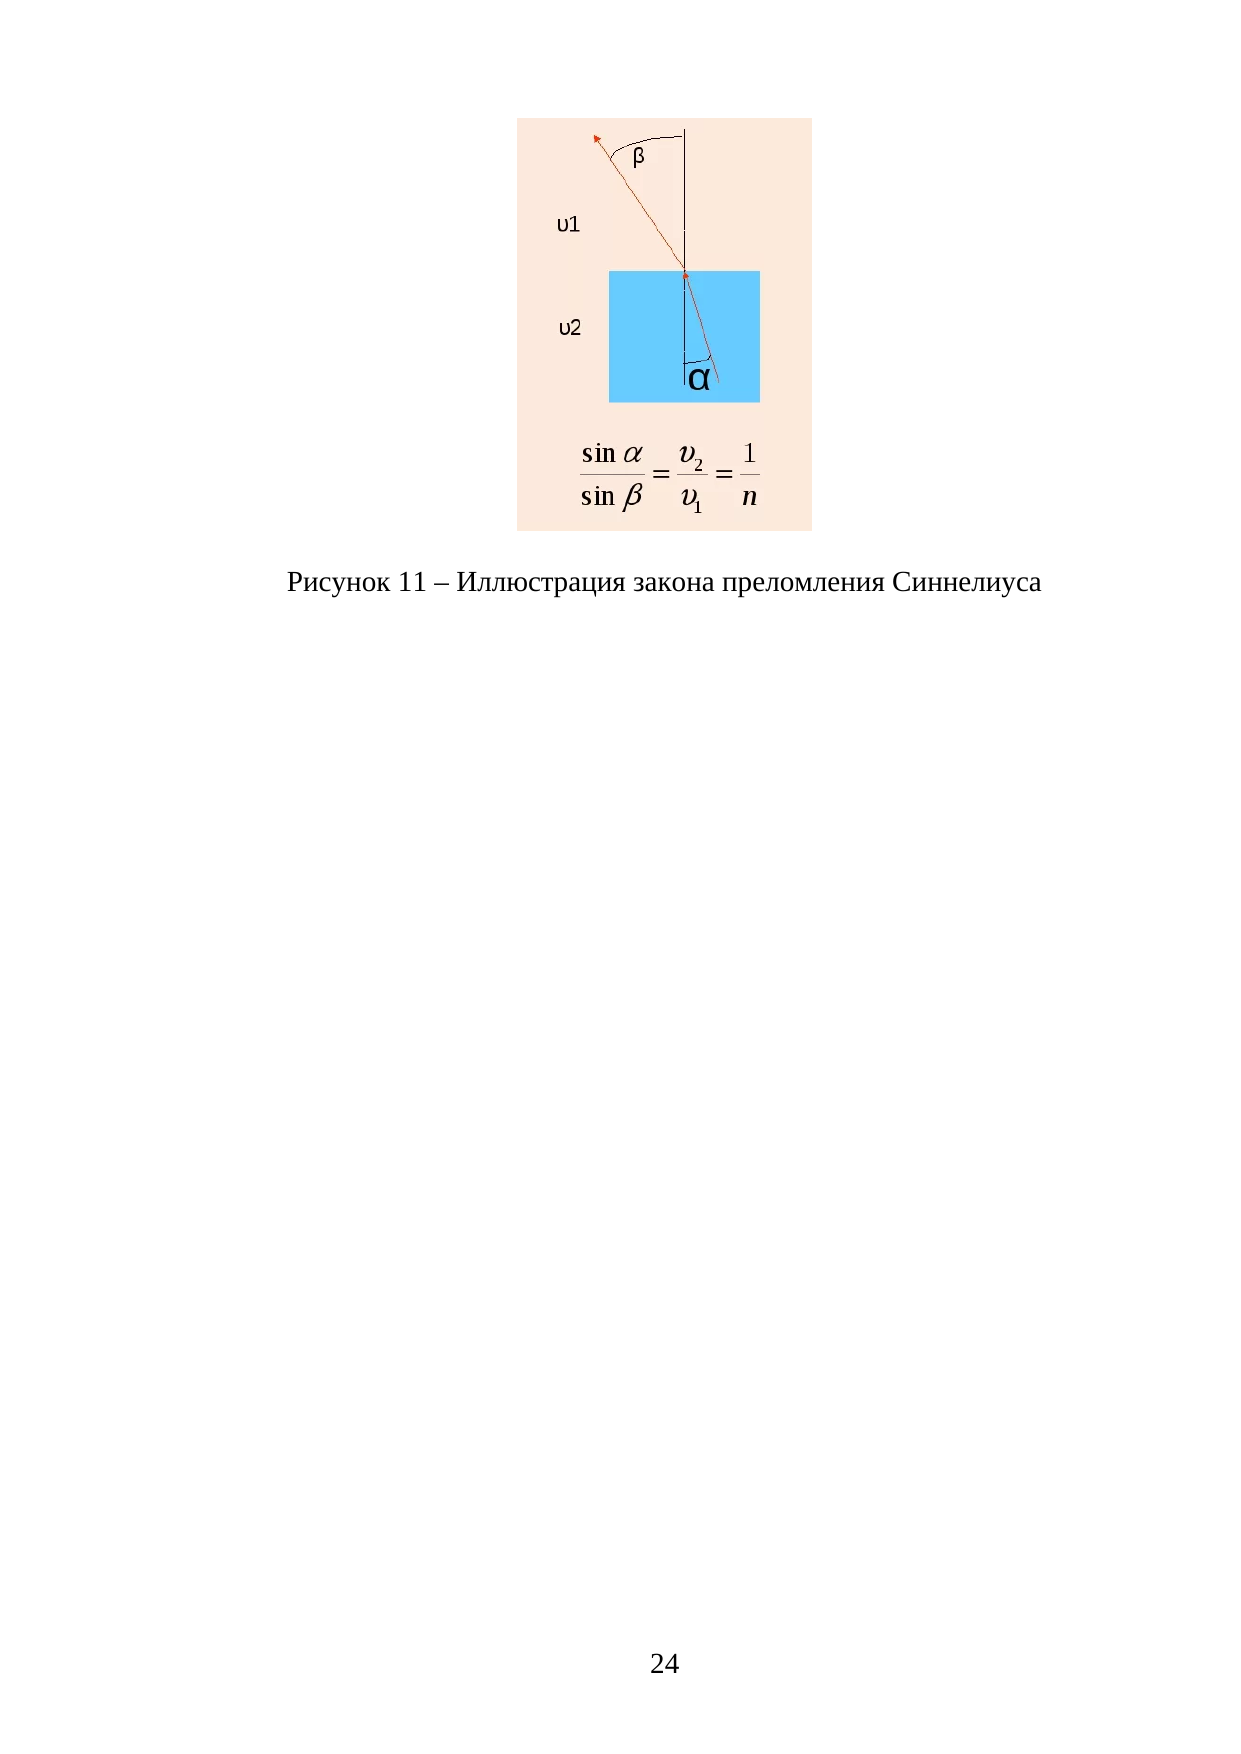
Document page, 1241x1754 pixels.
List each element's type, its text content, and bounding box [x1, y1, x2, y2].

text Рисунок 11 – Иллюстрация закона преломления Синнелиуса [177, 564, 1152, 598]
picture [517, 118, 812, 531]
